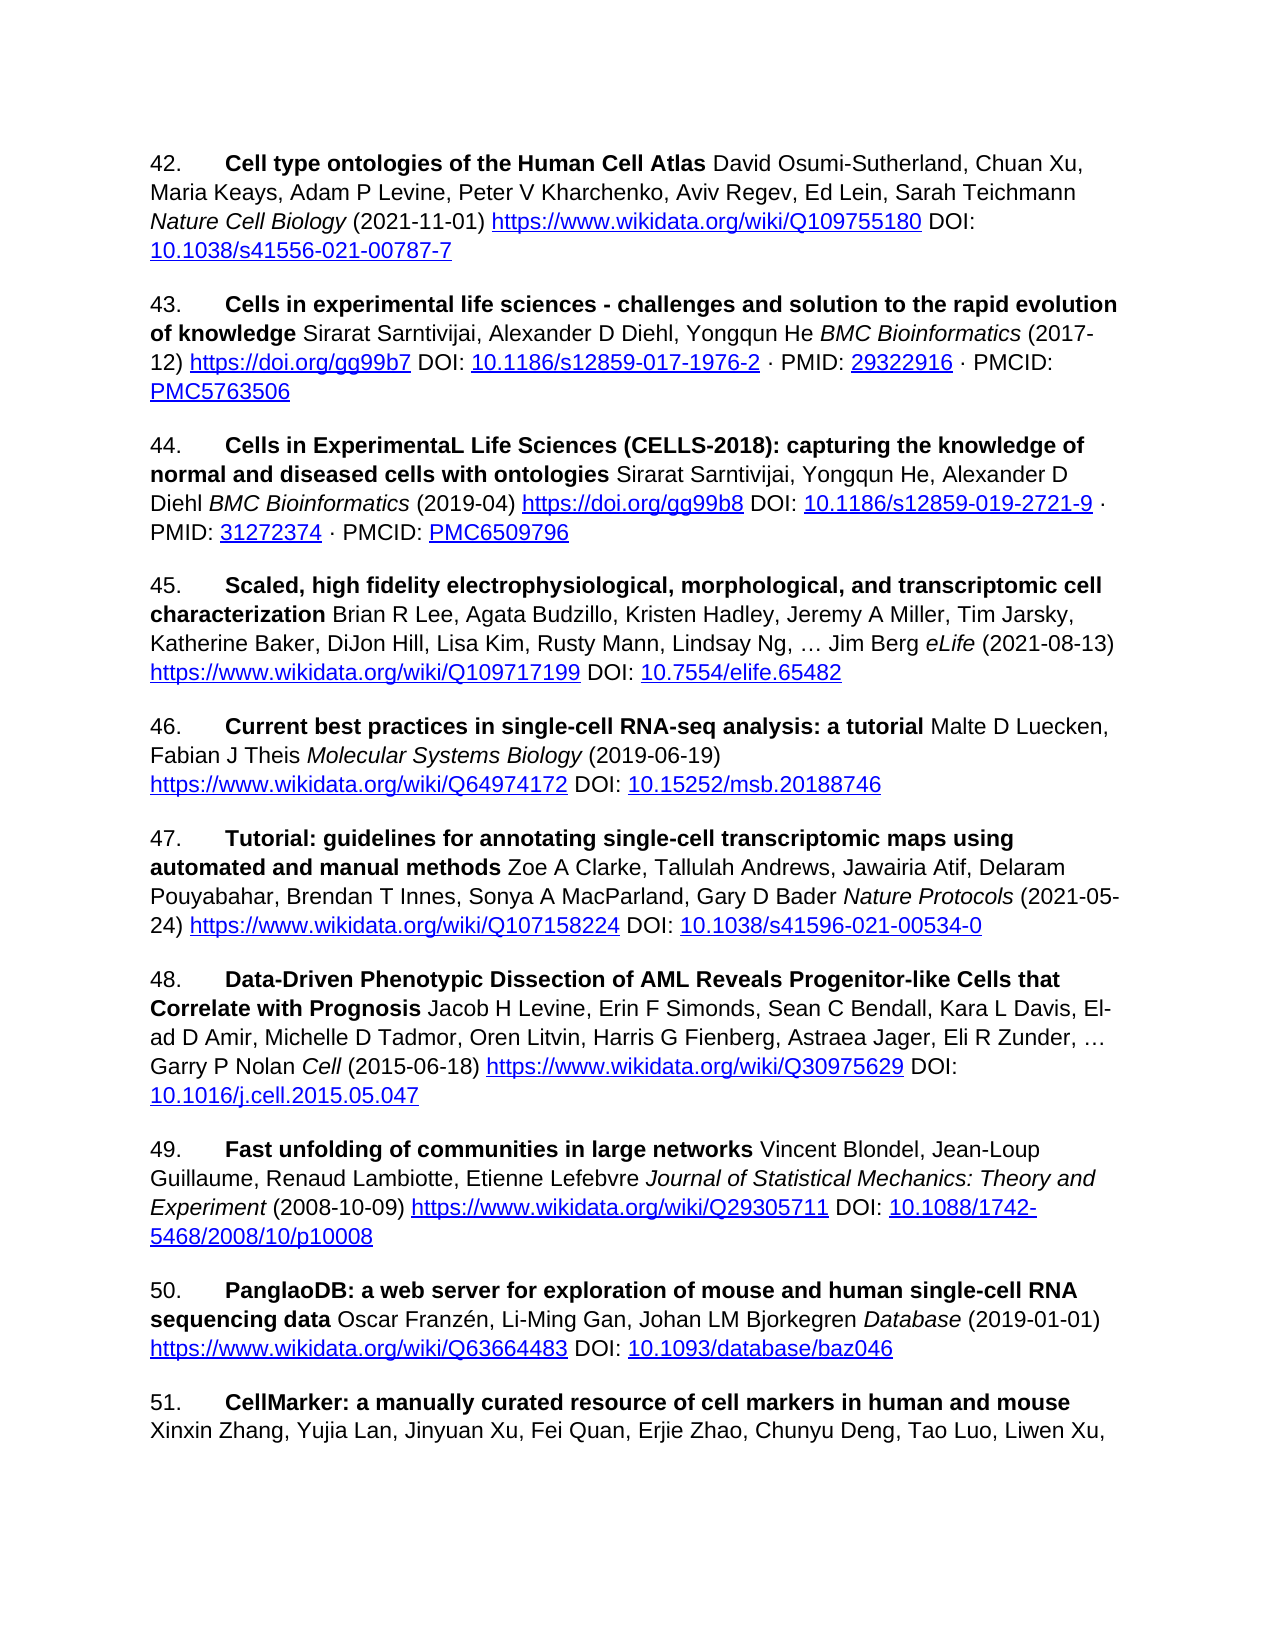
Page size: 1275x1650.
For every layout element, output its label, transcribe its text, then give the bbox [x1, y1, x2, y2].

text 48. Data-Driven Phenotypic Dissection of AML Reveals Progenitor-like Cells that Correlate with Prognosis Jacob H Levine, Erin F Simonds, Sean C Bendall, Kara L Davis, El-ad D Amir, Michelle D Tadmor, Oren Litvin, Harris G Fienberg, Astraea Jager, Eli R Zunder, … Garry P Nolan Cell (2015-06-18) https://www.wikidata.org/wiki/Q30975629 DOI: 10.1016/j.cell.2015.05.047 [150, 966, 1125, 1108]
text 50. PanglaoDB: a web server for exploration of mouse and human single-cell RNA sequencing data Oscar Franzén, Li-Ming Gan, Johan LM Bjorkegren Database (2019-01-01) https://www.wikidata.org/wiki/Q63664483 DOI: 10.1093/database/baz046 [150, 1277, 1125, 1361]
text 49. Fast unfolding of communities in large networks Vincent Blondel, Jean-Loup Guillaume, Renaud Lambiotte, Etienne Lefebvre Journal of Statistical Mechanics: Theory and Experiment (2008-10-09) https://www.wikidata.org/wiki/Q29305711 DOI: 10.1088/1742-5468/2008/10/p10008 [150, 1136, 1125, 1249]
text 47. Tutorial: guidelines for annotating single-cell transcriptomic maps using automated and manual methods Zoe A Clarke, Tallulah Andrews, Jawairia Atif, Delaram Pouyabahar, Brendan T Innes, Sonya A MacParland, Gary D Bader Nature Protocols (2021-05-24) https://www.wikidata.org/wiki/Q107158224 DOI: 10.1038/s41596-021-00534-0 [150, 825, 1125, 938]
text 46. Current best practices in single-cell RNA-seq analysis: a tutorial Malte D Luecken, Fabian J Theis Molecular Systems Biology (2019-06-19) https://www.wikidata.org/wiki/Q64974172 DOI: 10.15252/msb.20188746 [150, 713, 1125, 798]
text 45. Scaled, high fidelity electrophysiological, morphological, and transcriptomic cell characterization Brian R Lee, Agata Budzillo, Kristen Hadley, Jeremy A Miller, Tim Jarsky, Katherine Baker, DiJon Hill, Lisa Kim, Rusty Mann, Lindsay Ng, … Jim Berg eLife (2021-08-13) https://www.wikidata.org/wiki/Q109717199 DOI: 10.7554/elife.65482 [150, 572, 1125, 686]
text 43. Cells in experimental life sciences - challenges and solution to the rapid evolution of knowledge Sirarat Sarntivijai, Alexander D Diehl, Yongqun He BMC Bioinformatics (2017-12) https://doi.org/gg99b7 DOI: 10.1186/s12859-017-1976-2 · PMID: 29322916 · PMCID: PMC5763506 [150, 291, 1125, 404]
text 44. Cells in ExperimentaL Life Sciences (CELLS-2018): capturing the knowledge of normal and diseased cells with ontologies Sirarat Sarntivijai, Yongqun He, Alexander D Diehl BMC Bioinformatics (2019-04) https://doi.org/gg99b8 DOI: 10.1186/s12859-019-2721-9 · PMID: 31272374 · PMCID: PMC6509796 [150, 432, 1125, 545]
text 42. Cell type ontologies of the Human Cell Atlas David Osumi-Sutherland, Chuan Xu, Maria Keays, Adam P Levine, Peter V Kharchenko, Aviv Regev, Ed Lein, Sarah Teichmann Nature Cell Biology (2021-11-01) https://www.wikidata.org/wiki/Q109755180 DOI: 10.1038/s41556-021-00787-7 [150, 150, 1125, 263]
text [150, 1388, 1125, 1444]
